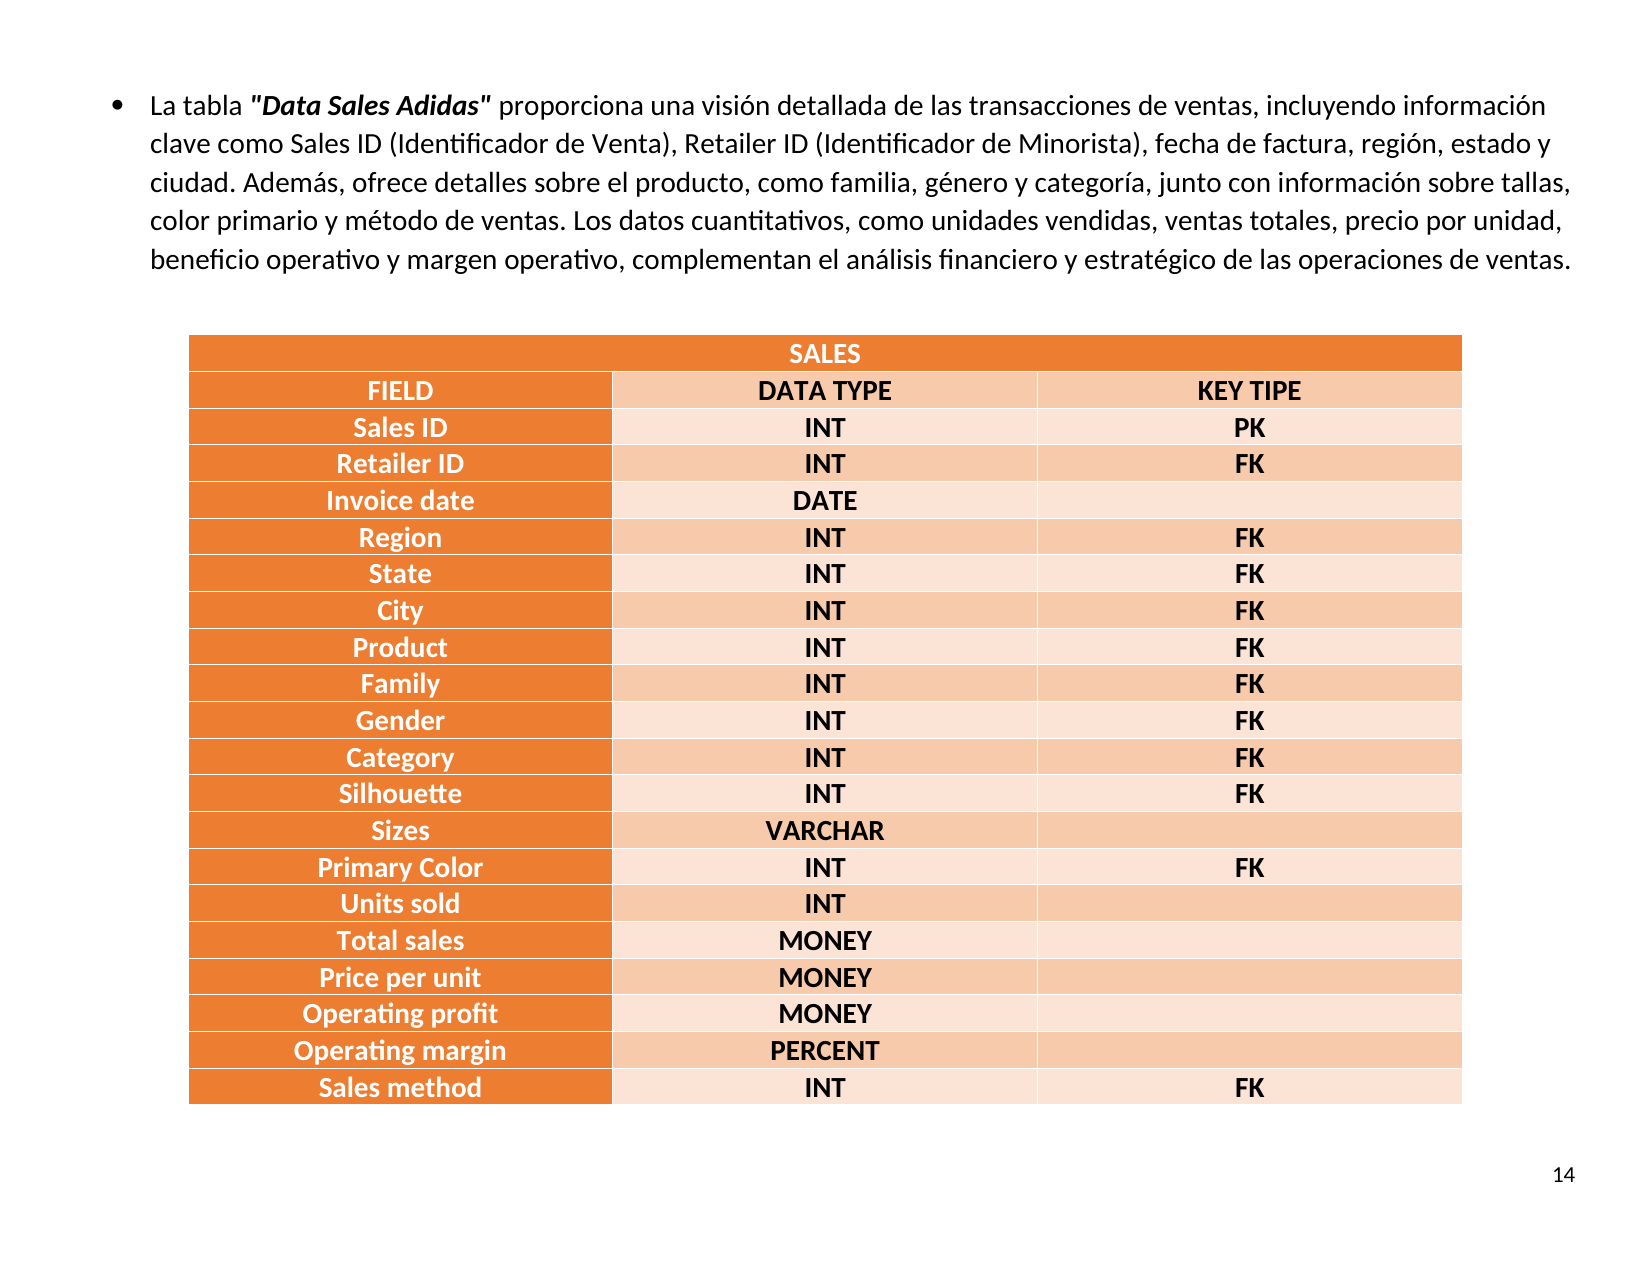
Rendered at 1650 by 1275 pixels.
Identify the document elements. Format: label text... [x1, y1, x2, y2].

table_cell MONEY [613, 959, 1037, 994]
table_cell INT [613, 849, 1037, 884]
table_cell [1038, 482, 1462, 518]
table_header SALES [189, 335, 1462, 371]
table_cell INT [613, 519, 1037, 554]
table_cell INT [613, 409, 1037, 444]
table_cell [1038, 959, 1462, 994]
table_cell Operating profit [189, 995, 612, 1031]
table_cell Sizes [189, 812, 612, 848]
table_cell Total sales [189, 922, 612, 958]
table_cell INT [613, 775, 1037, 811]
table_cell INT [613, 1069, 1037, 1104]
table_cell [1038, 1032, 1462, 1068]
table_cell Silhouette [189, 775, 612, 811]
table_cell Price per unit [189, 959, 612, 994]
table_cell FK [1038, 555, 1462, 591]
table_cell INT [613, 739, 1037, 774]
table_cell INT [613, 665, 1037, 701]
table_cell FK [1038, 739, 1462, 774]
table_cell FK [1038, 1069, 1462, 1104]
table_cell FK [1038, 592, 1462, 628]
table_cell Sales ID [189, 409, 612, 444]
table_cell Units sold [189, 885, 612, 921]
table_cell INT [613, 555, 1037, 591]
table_cell FK [1038, 702, 1462, 738]
table_cell State [189, 555, 612, 591]
table_cell FK [1038, 849, 1462, 884]
table_cell INT [613, 702, 1037, 738]
table_cell FIELD [189, 372, 612, 408]
table_cell FK [1038, 629, 1462, 664]
table_cell VARCHAR [613, 812, 1037, 848]
table_cell Operating margin [189, 1032, 612, 1068]
table_cell FK [1038, 445, 1462, 481]
table_cell Gender [189, 702, 612, 738]
table_cell Category [189, 739, 612, 774]
table_cell FK [1038, 775, 1462, 811]
table_cell [1038, 885, 1462, 921]
table_cell INT [613, 629, 1037, 664]
table_cell MONEY [613, 922, 1037, 958]
table_cell Region [189, 519, 612, 554]
table_cell Family [189, 665, 612, 701]
table_cell Product [189, 629, 612, 664]
table_cell FK [1038, 665, 1462, 701]
table_cell INT [613, 445, 1037, 481]
table_cell [1038, 995, 1462, 1031]
table_cell [1038, 812, 1462, 848]
list La tabla "Data Sales Adidas" proporciona una visión detallada de las transacciones de ventas, incluyendo información clave como Sales ID (Identificador de Venta), Retailer ID (Identificador de Minorista), fecha de factura, región, estado y ciudad. Además, ofrece detalles sobre el producto, como familia, género y categoría, junto con información sobre tallas, color primario y método de ventas. Los datos cuantitativos, como unidades vendidas, ventas totales, precio por unidad, beneficio operativo y margen operativo, complementan el análisis financiero y estratégico de las operaciones de ventas. [112, 87, 1575, 276]
table_cell City [189, 592, 612, 628]
table_cell DATA TYPE [613, 372, 1037, 408]
table_cell PERCENT [613, 1032, 1037, 1068]
table_cell MONEY [613, 995, 1037, 1031]
table_cell KEY TIPE [1038, 372, 1462, 408]
table_cell PK [1038, 409, 1462, 444]
table_cell Retailer ID [189, 445, 612, 481]
table_cell INT [613, 885, 1037, 921]
table_cell DATE [613, 482, 1037, 518]
table_cell INT [613, 592, 1037, 628]
table_cell Primary Color [189, 849, 612, 884]
table_cell FK [1038, 519, 1462, 554]
table_cell Sales method [189, 1069, 612, 1104]
table_cell Invoice date [189, 482, 612, 518]
table_cell [1038, 922, 1462, 958]
